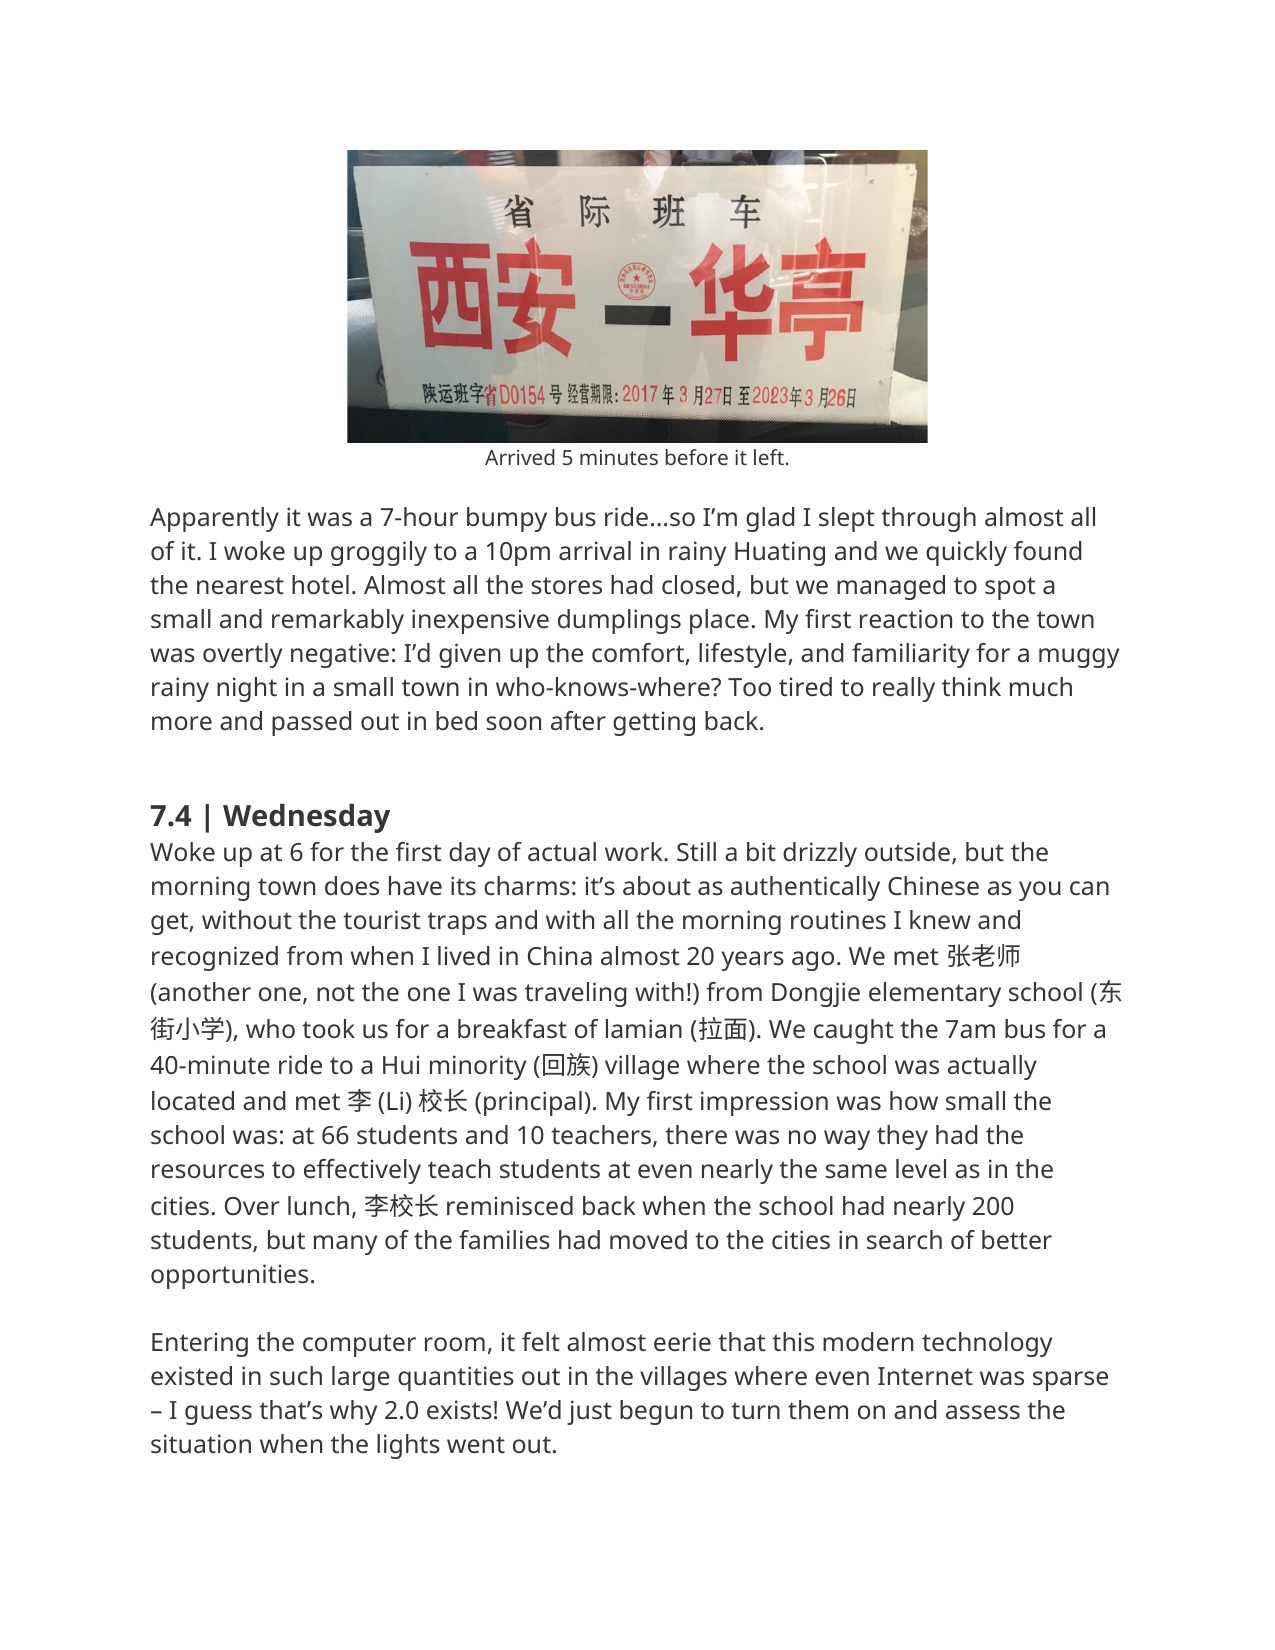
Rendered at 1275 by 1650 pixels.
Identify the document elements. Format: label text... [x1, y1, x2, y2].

picture [347, 150, 928, 443]
text Arrived 5 minutes before it left. [150, 443, 1125, 471]
text Apparently it was a 7-hour bumpy bus ride…so I’m glad I slept through almost all of it. I woke up groggily to a 10pm arrival in rainy Huating and we quickly found the nearest hotel. Almost all the stores had closed, but we managed to spot a small and remarkably inexpensive dumplings place. My first reaction to the town was overtly negative: I’d given up the comfort, lifestyle, and familiarity for a muggy rainy night in a small town in who-knows-where? Too tired to really think much more and passed out in bed soon after getting back. [150, 499, 1125, 738]
text Entering the computer room, it felt almost eerie that this modern technology existed in such large quantities out in the villages where even Internet was sparse – I guess that’s why 2.0 exists! We’d just begun to turn them on and assess the situation when the lights went out. [150, 1324, 1125, 1461]
text Woke up at 6 for the first day of actual work. Still a bit drizzly outside, but the morning town does have its charms: it’s about as authentically Chinese as you can get, without the tourist traps and with all the morning routines I knew and recognized from when I lived in China almost 20 years ago. We met 张老师 (another one, not the one I was traveling with!) from Dongjie elementary school (东街小学), who took us for a breakfast of lamian (拉面). We caught the 7am bus for a 40-minute ride to a Hui minority (回族) village where the school was actually located and met 李 (Li) 校长 (principal). My first impression was how small the school was: at 66 students and 10 teachers, there was no way they had the resources to effectively teach students at even nearly the same level as in the cities. Over lunch, 李校长 reminisced back when the school had nearly 200 students, but many of the families had moved to the cities in search of better opportunities. [150, 834, 1125, 1290]
text 7.4 | Wednesday [150, 795, 1125, 834]
